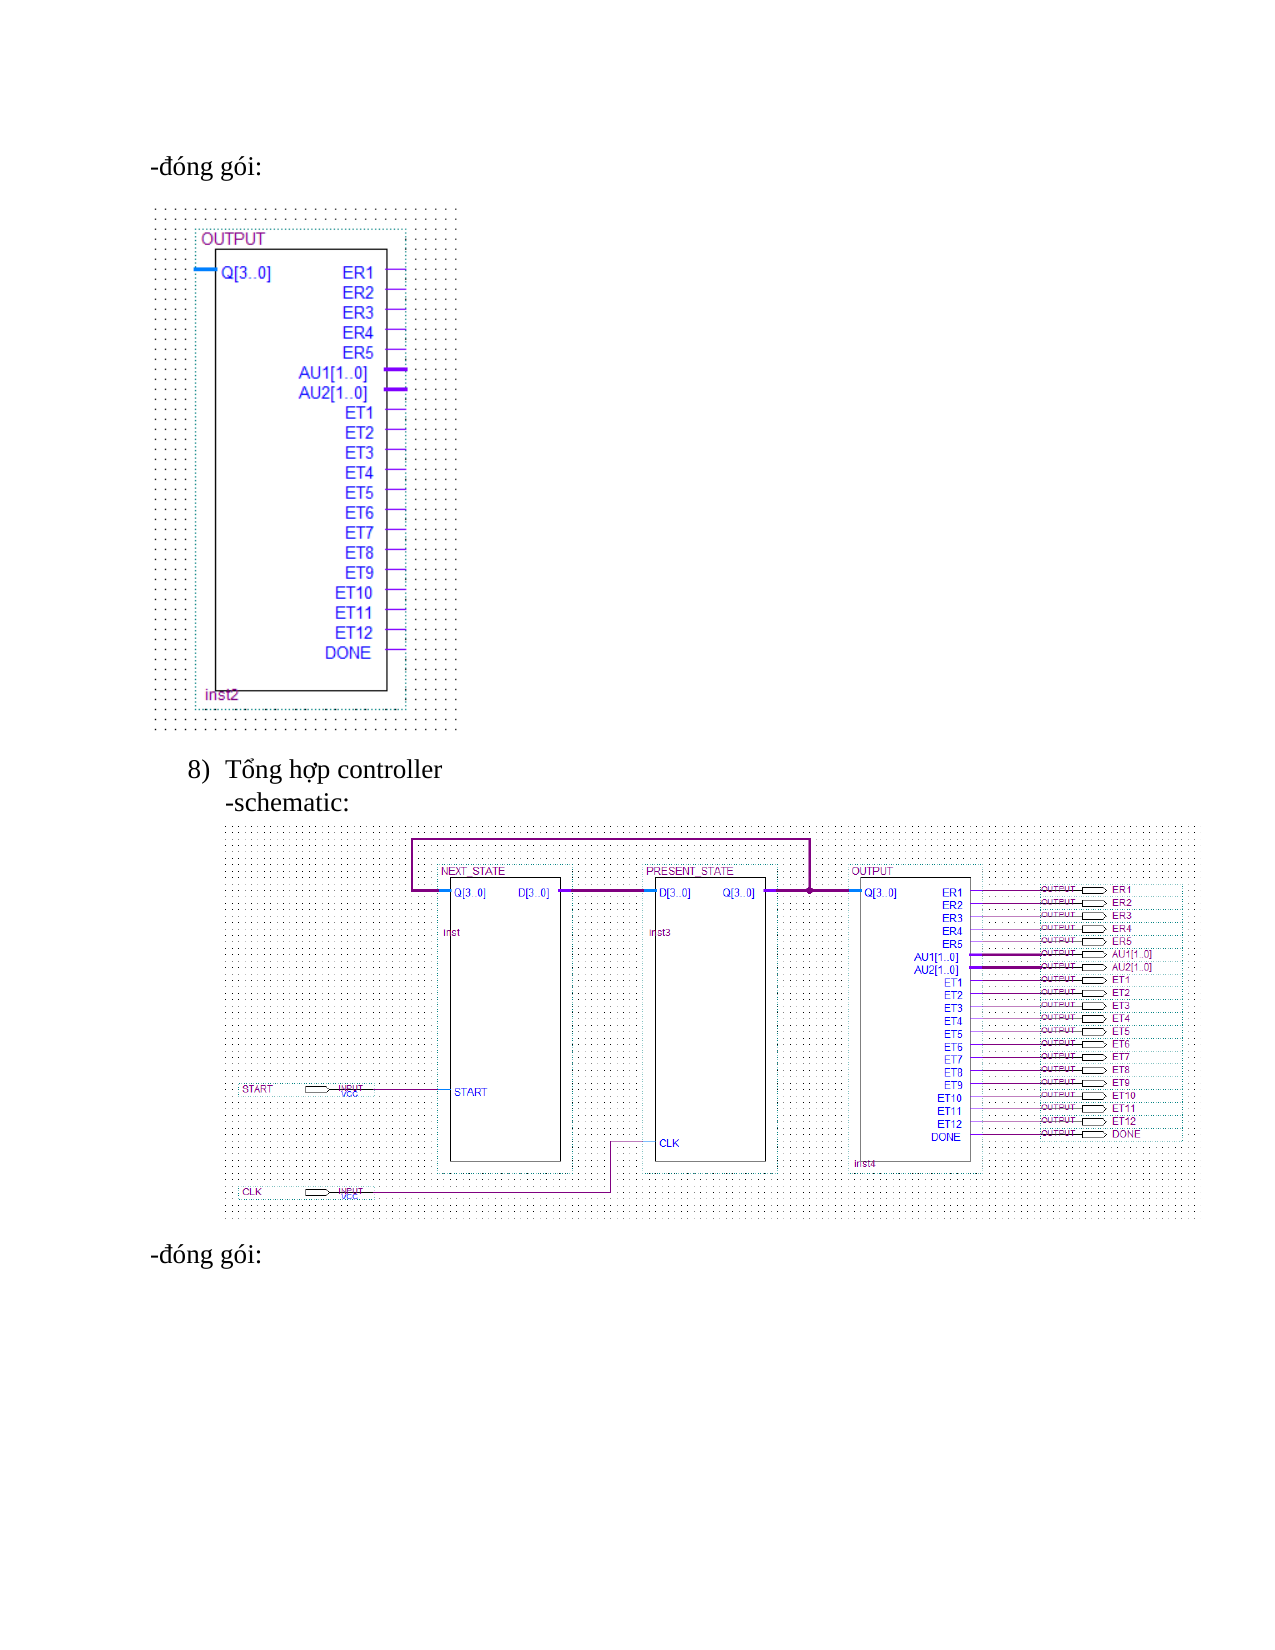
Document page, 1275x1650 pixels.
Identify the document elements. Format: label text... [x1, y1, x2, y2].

text -đóng gói: [150, 150, 1125, 181]
text -đóng gói: [150, 1238, 1125, 1269]
picture [225, 820, 1200, 1219]
list Tổng hợp controller [187, 753, 1125, 784]
list -schematic: [225, 786, 1125, 817]
picture [150, 200, 464, 734]
